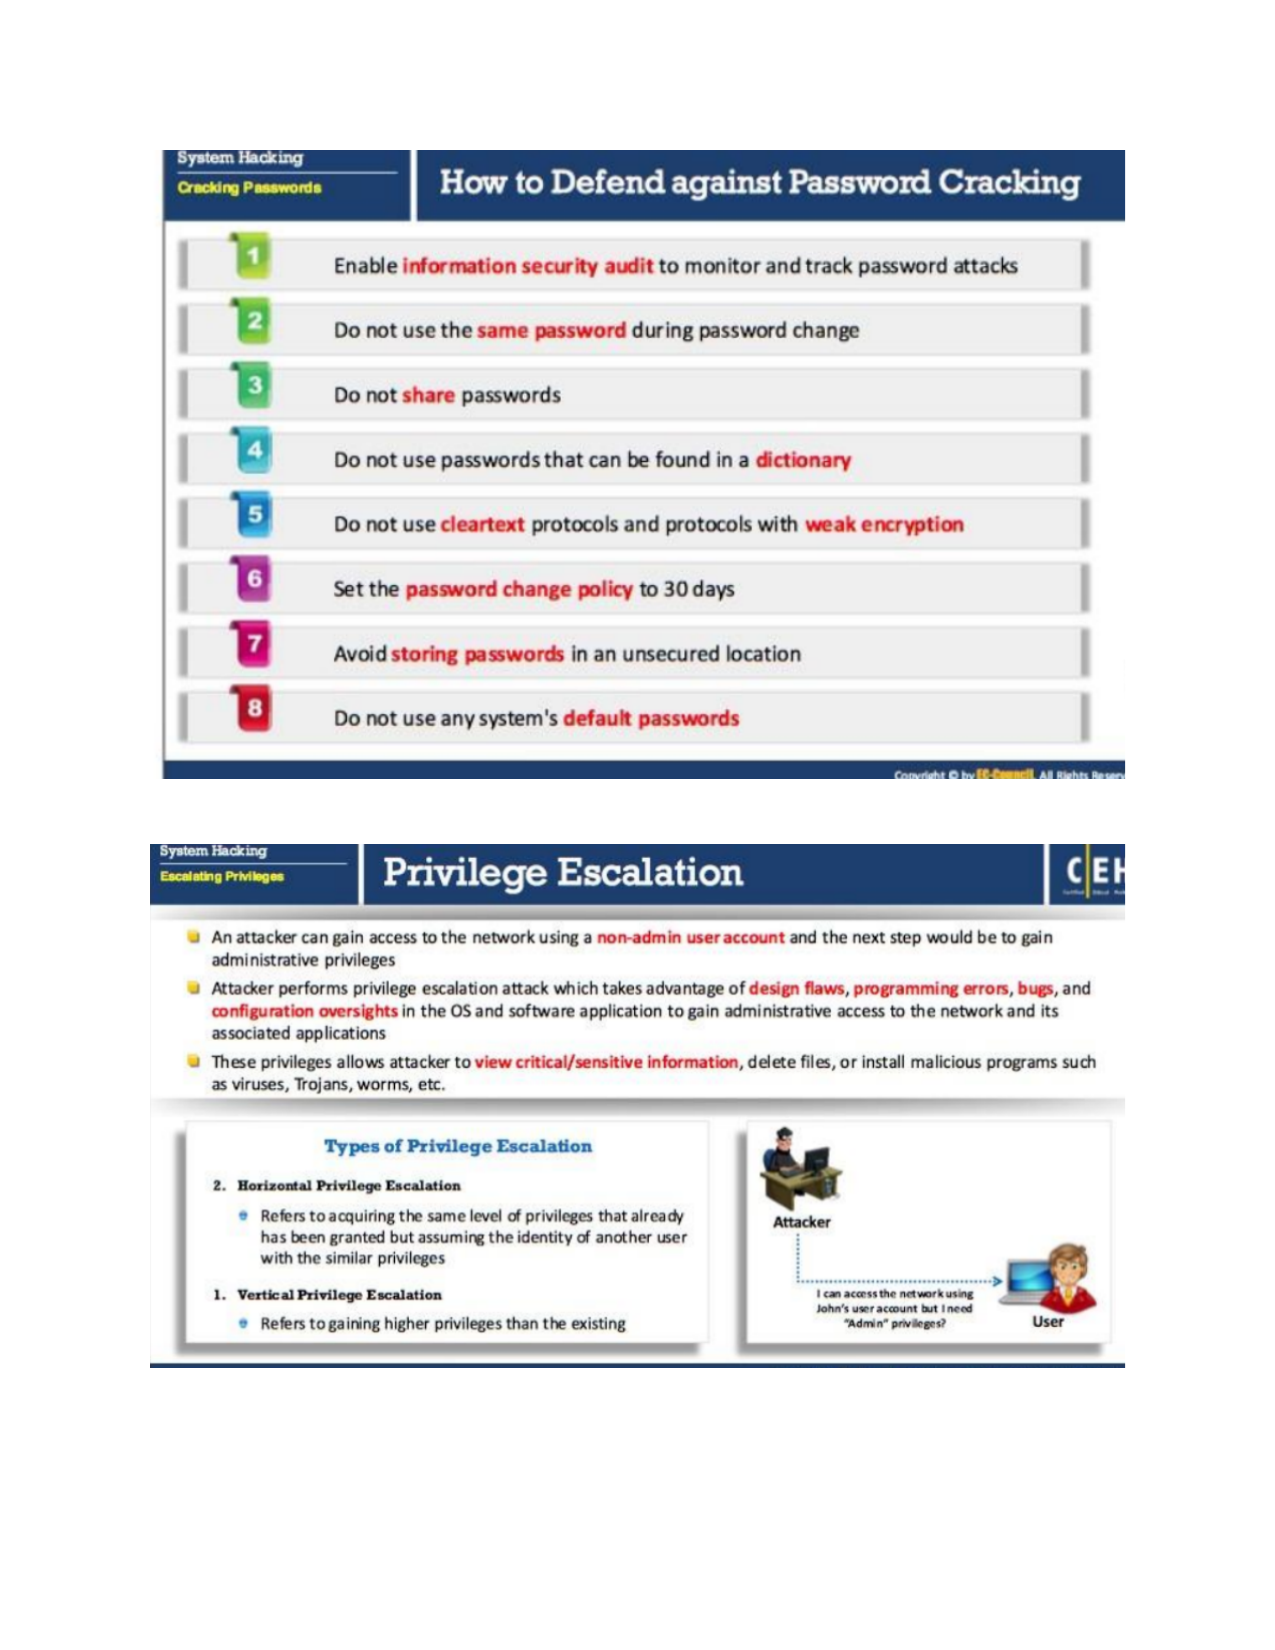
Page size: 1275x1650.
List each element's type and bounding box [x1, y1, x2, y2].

picture [150, 844, 1125, 1368]
picture [150, 150, 1125, 779]
